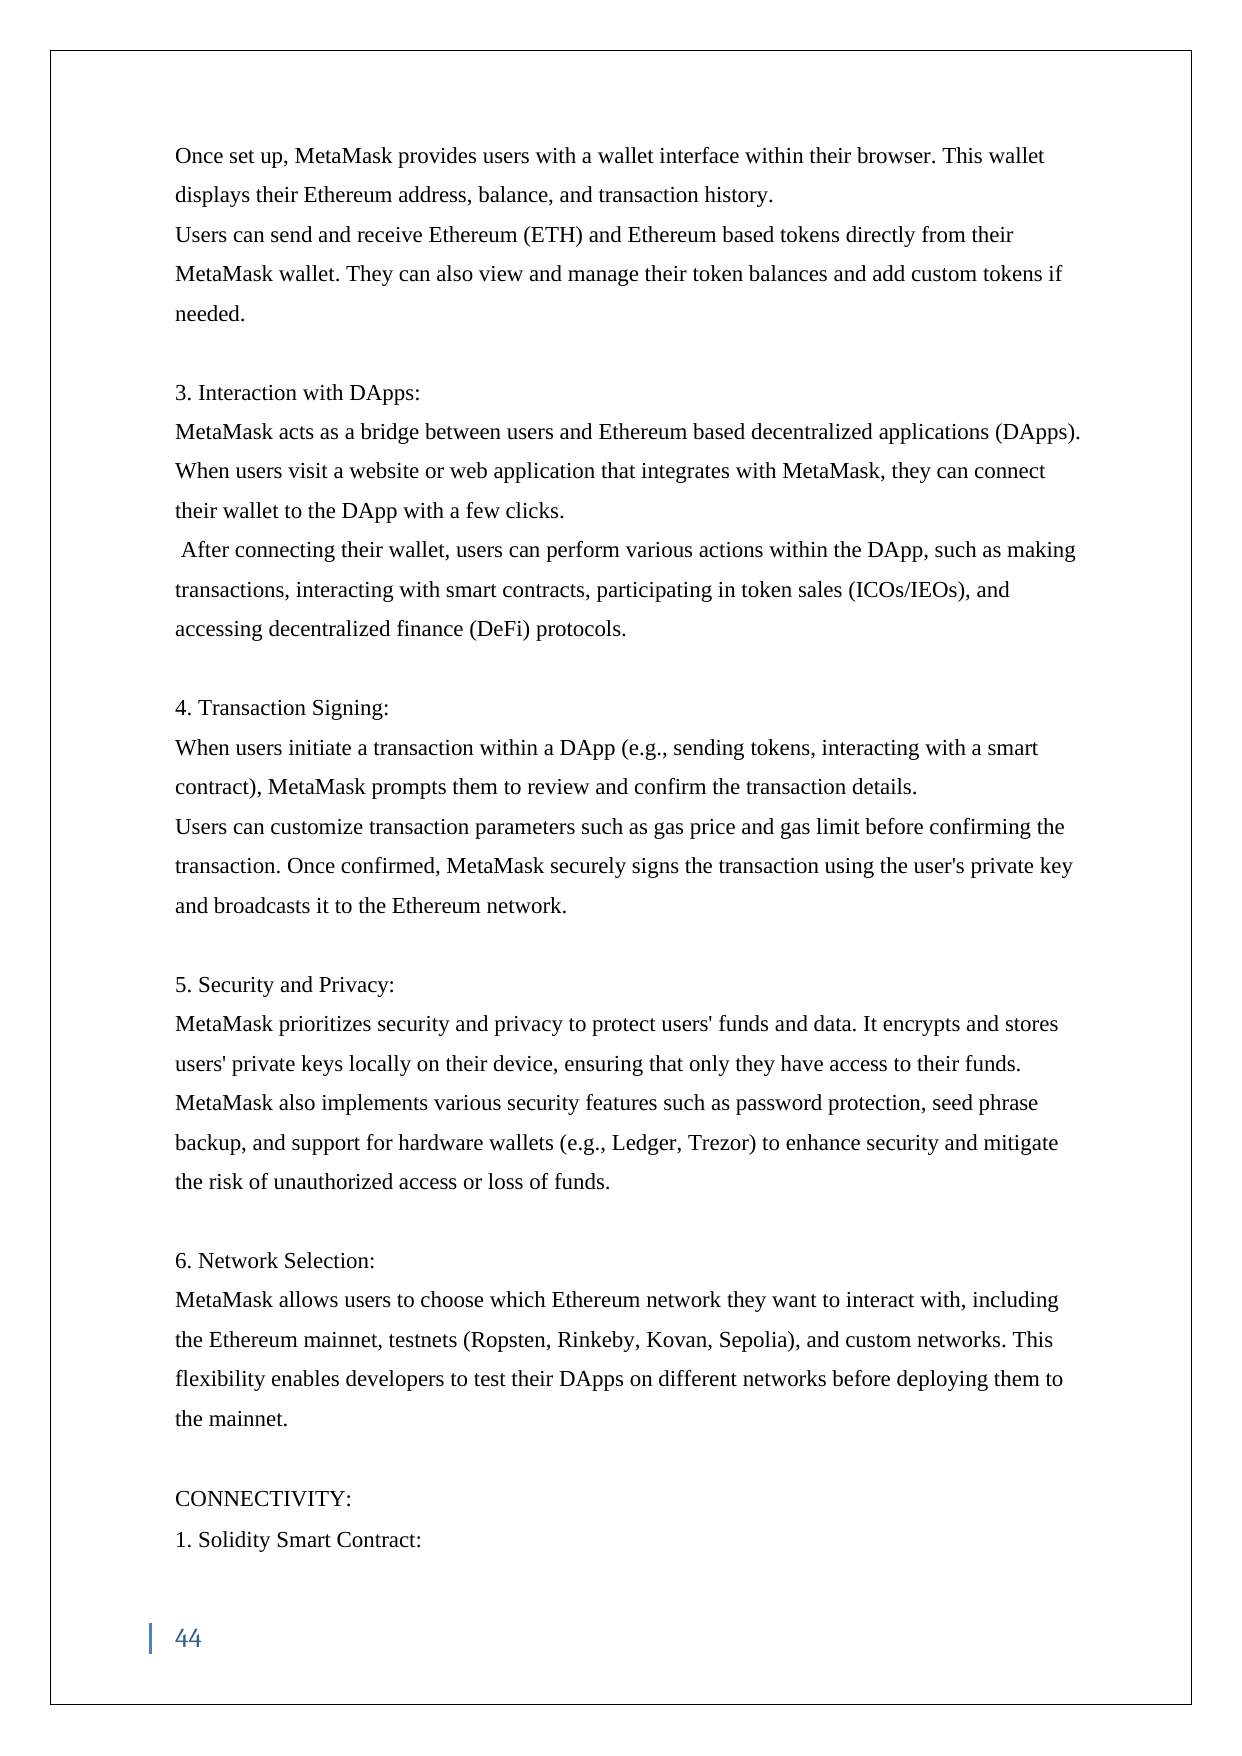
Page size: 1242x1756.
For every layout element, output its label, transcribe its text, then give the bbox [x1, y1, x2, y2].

text 3. Interaction with DApps: [175, 378, 1091, 405]
text 6. Network Selection: [175, 1247, 1091, 1273]
text CONNECTIVITY: [175, 1486, 1091, 1512]
text When users initiate a transaction within a DApp (e.g., sending tokens, interacting with a smart contract), MetaMask prompts them to review and confirm the transaction details. [175, 734, 1091, 800]
text 4. Transaction Signing: [175, 694, 1091, 721]
text 1. Solidity Smart Contract: [175, 1527, 1091, 1553]
text After connecting their wallet, users can perform various actions within the DApp, such as making transactions, interacting with smart contracts, participating in token sales (ICOs/IEOs), and accessing decentralized finance (DeFi) protocols. [175, 536, 1091, 642]
text MetaMask acts as a bridge between users and Ethereum based decentralized applications (DApps). When users visit a website or web application that integrates with MetaMask, they can connect their wallet to the DApp with a few clicks. [175, 418, 1091, 523]
text Users can customize transaction parameters such as gas price and gas limit before confirming the transaction. Once confirmed, MetaMask securely signs the transaction using the user's private key and broadcasts it to the Ethereum network. [175, 813, 1091, 918]
text MetaMask allows users to choose which Ethereum network they want to interact with, including the Ethereum mainnet, testnets (Ropsten, Rinkeby, Kovan, Sepolia), and custom networks. This flexibility enables developers to test their DApps on different networks before deploying them to the mainnet. [175, 1287, 1091, 1431]
text MetaMask prioritizes security and privacy to protect users' funds and data. It encrypts and stores users' private keys locally on their device, ensuring that only they have access to their funds. [175, 1010, 1091, 1076]
text MetaMask also implements various security features such as password protection, seed phrase backup, and support for hardware wallets (e.g., Ledger, Trezor) to enhance security and mitigate the risk of unauthorized access or loss of funds. [175, 1089, 1091, 1194]
text 5. Security and Privacy: [175, 971, 1091, 997]
text Users can send and receive Ethereum (ETH) and Ethereum based tokens directly from their MetaMask wallet. They can also view and manage their token balances and add custom tokens if needed. [175, 221, 1091, 326]
text Once set up, MetaMask provides users with a wallet interface within their browser. This wallet displays their Ethereum address, balance, and transaction history. [175, 142, 1091, 207]
